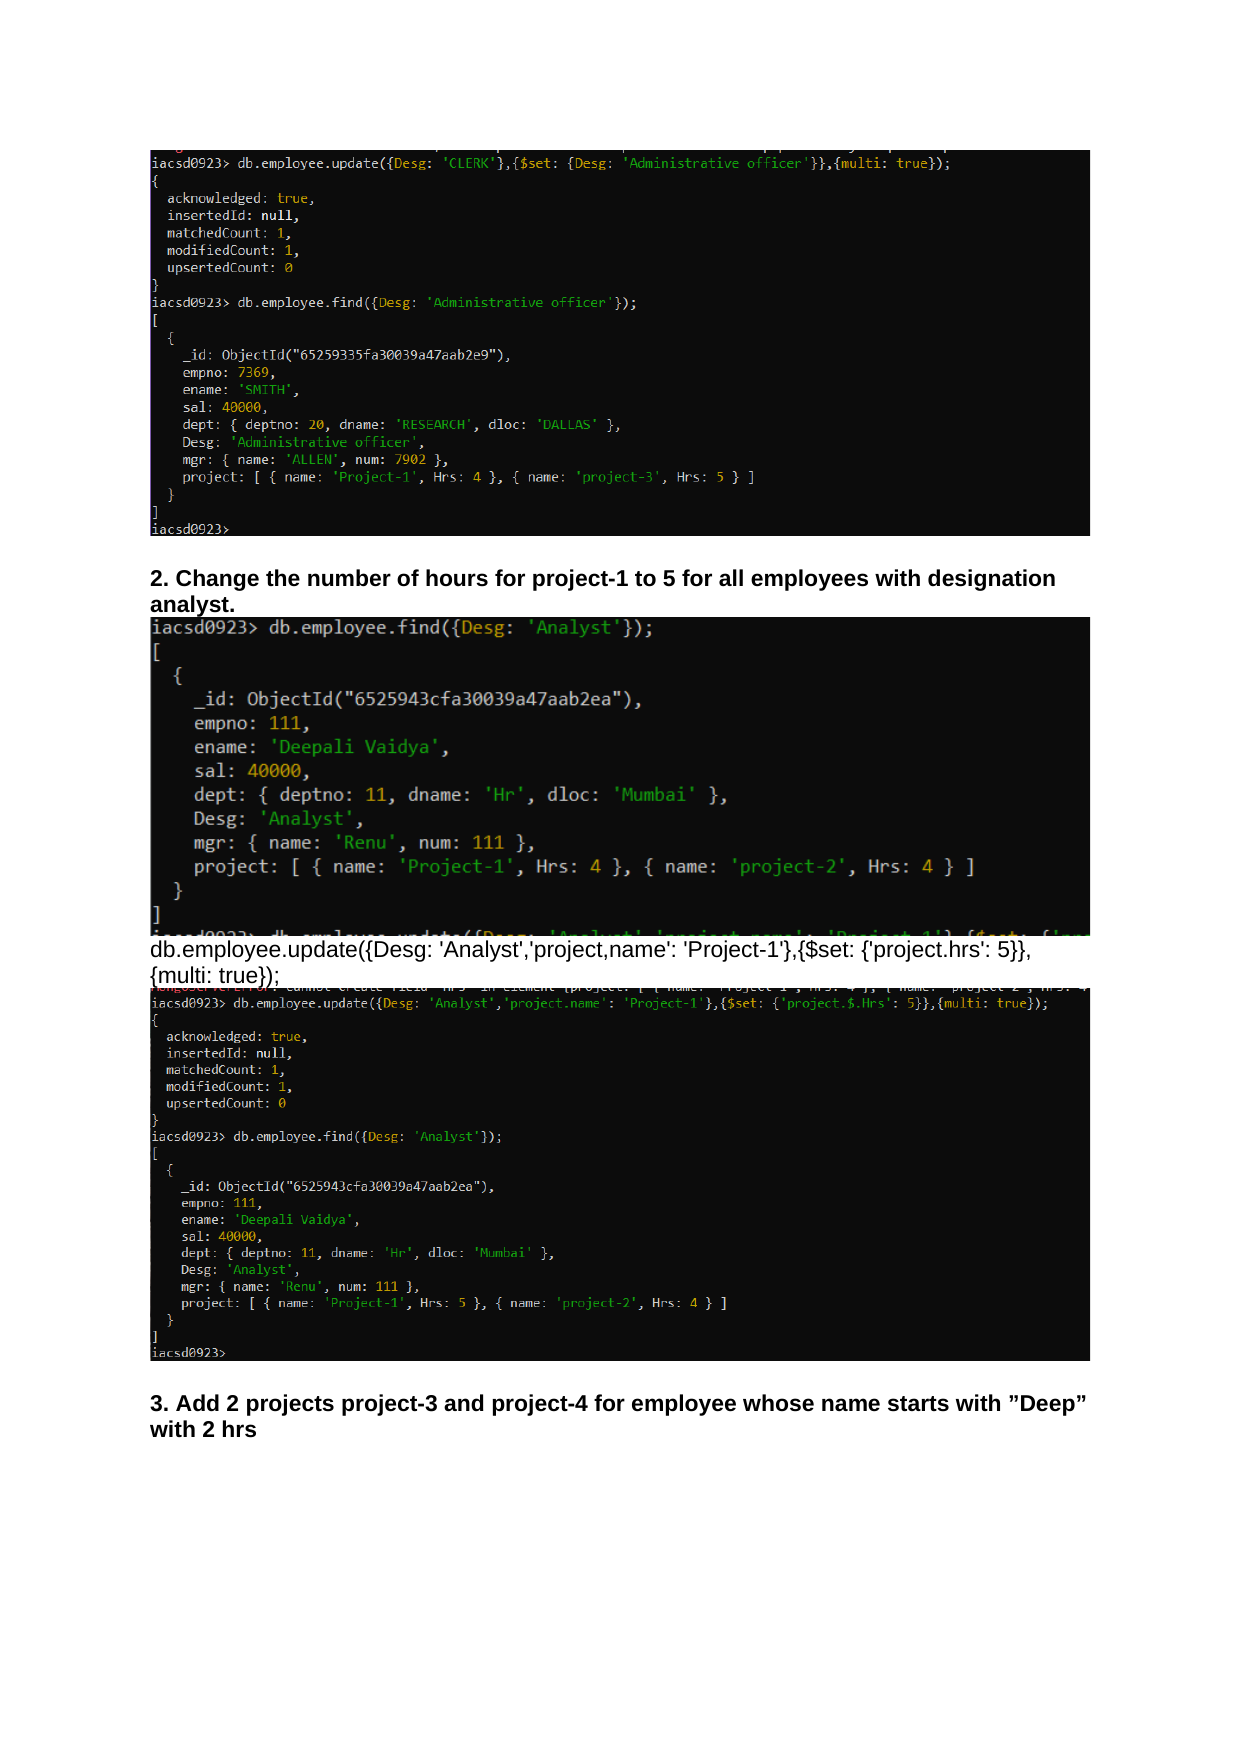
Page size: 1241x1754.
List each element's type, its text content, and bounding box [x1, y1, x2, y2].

text 3. Add 2 projects project-3 and project-4 for employee whose name starts with ”Deep” with 2 hrs [150, 1390, 1090, 1442]
picture [150, 988, 1091, 1361]
picture [150, 150, 1091, 536]
text 2. Change the number of hours for project-1 to 5 for all employees with designation analyst. [150, 564, 1090, 617]
picture [150, 617, 1091, 936]
text db.employee.update({Desg: 'Analyst','project,name': 'Project-1'},{$set: {'project.hrs': 5}},{multi: true}); [150, 936, 1090, 988]
